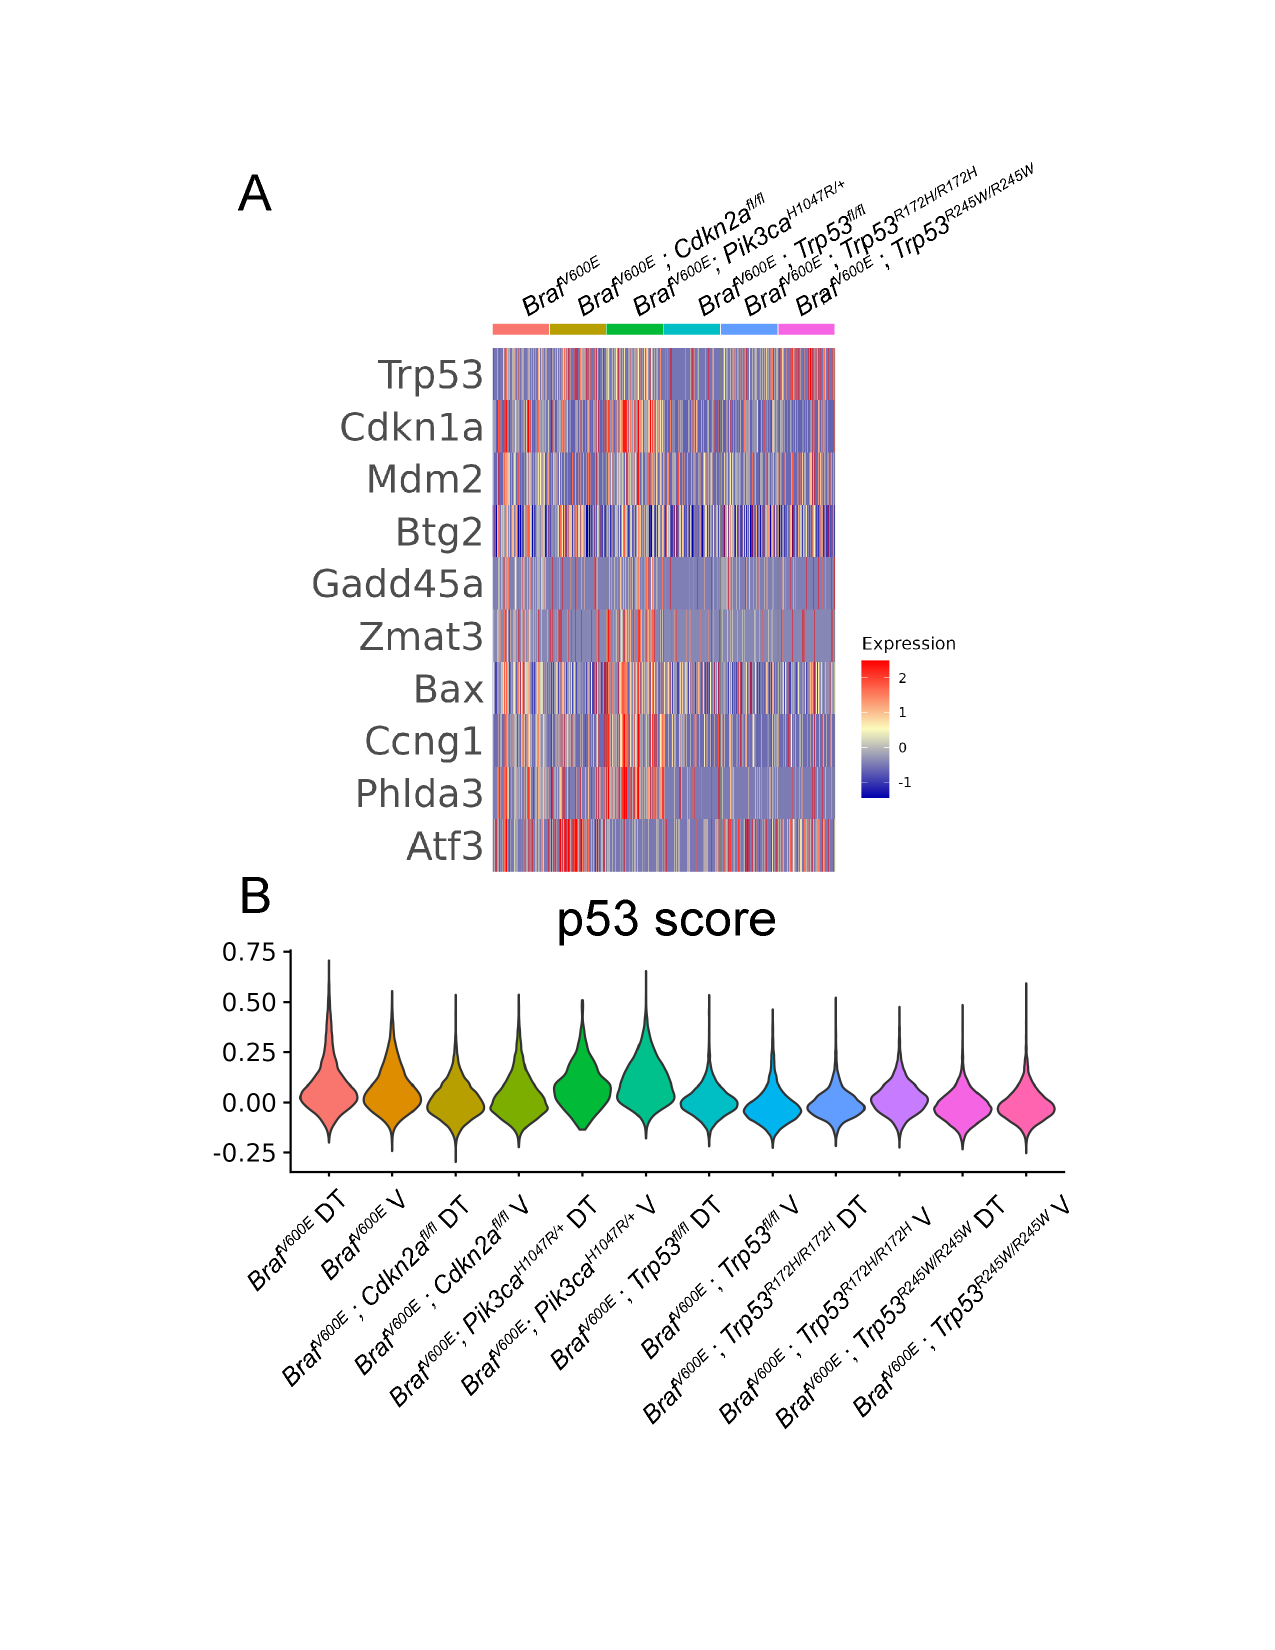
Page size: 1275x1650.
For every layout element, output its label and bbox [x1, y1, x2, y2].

picture [186, 150, 1089, 1436]
